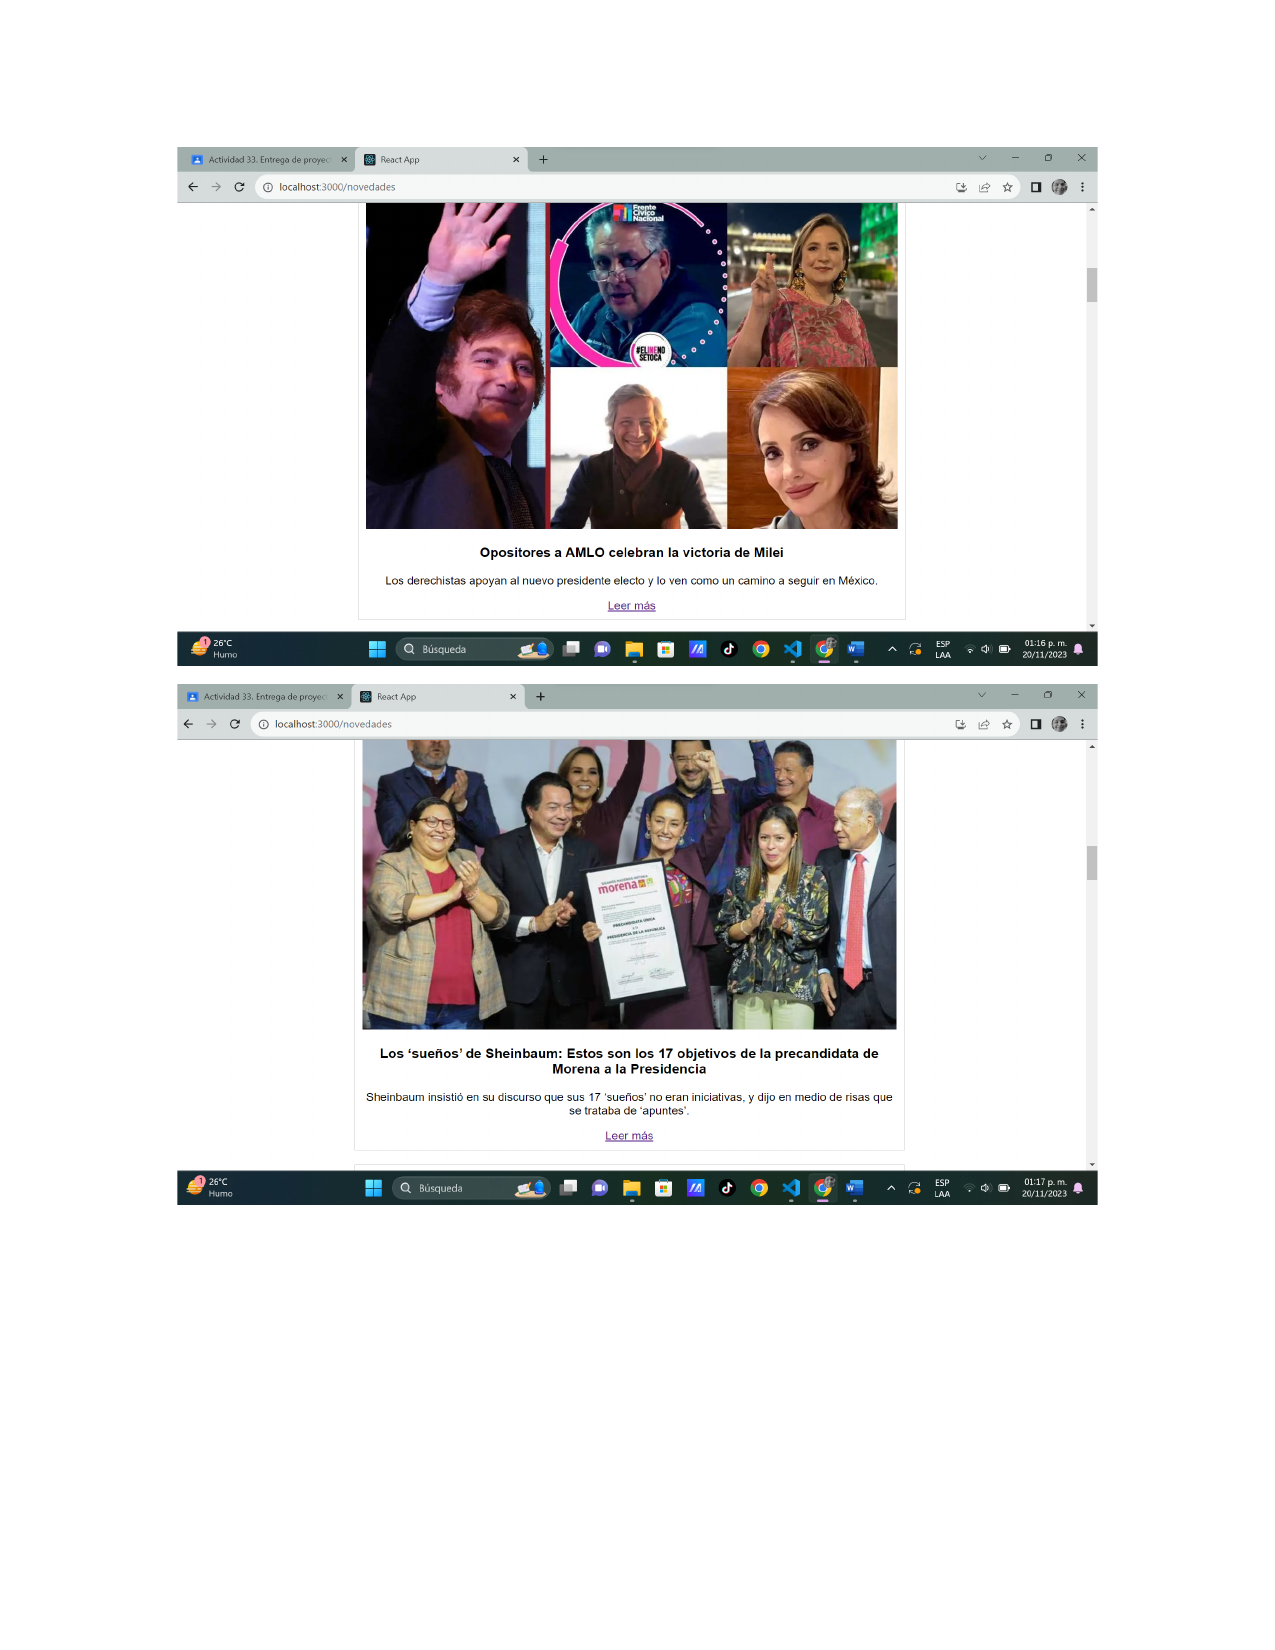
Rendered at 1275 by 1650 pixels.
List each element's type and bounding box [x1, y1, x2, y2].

picture [177, 684, 1098, 1205]
picture [177, 147, 1098, 666]
